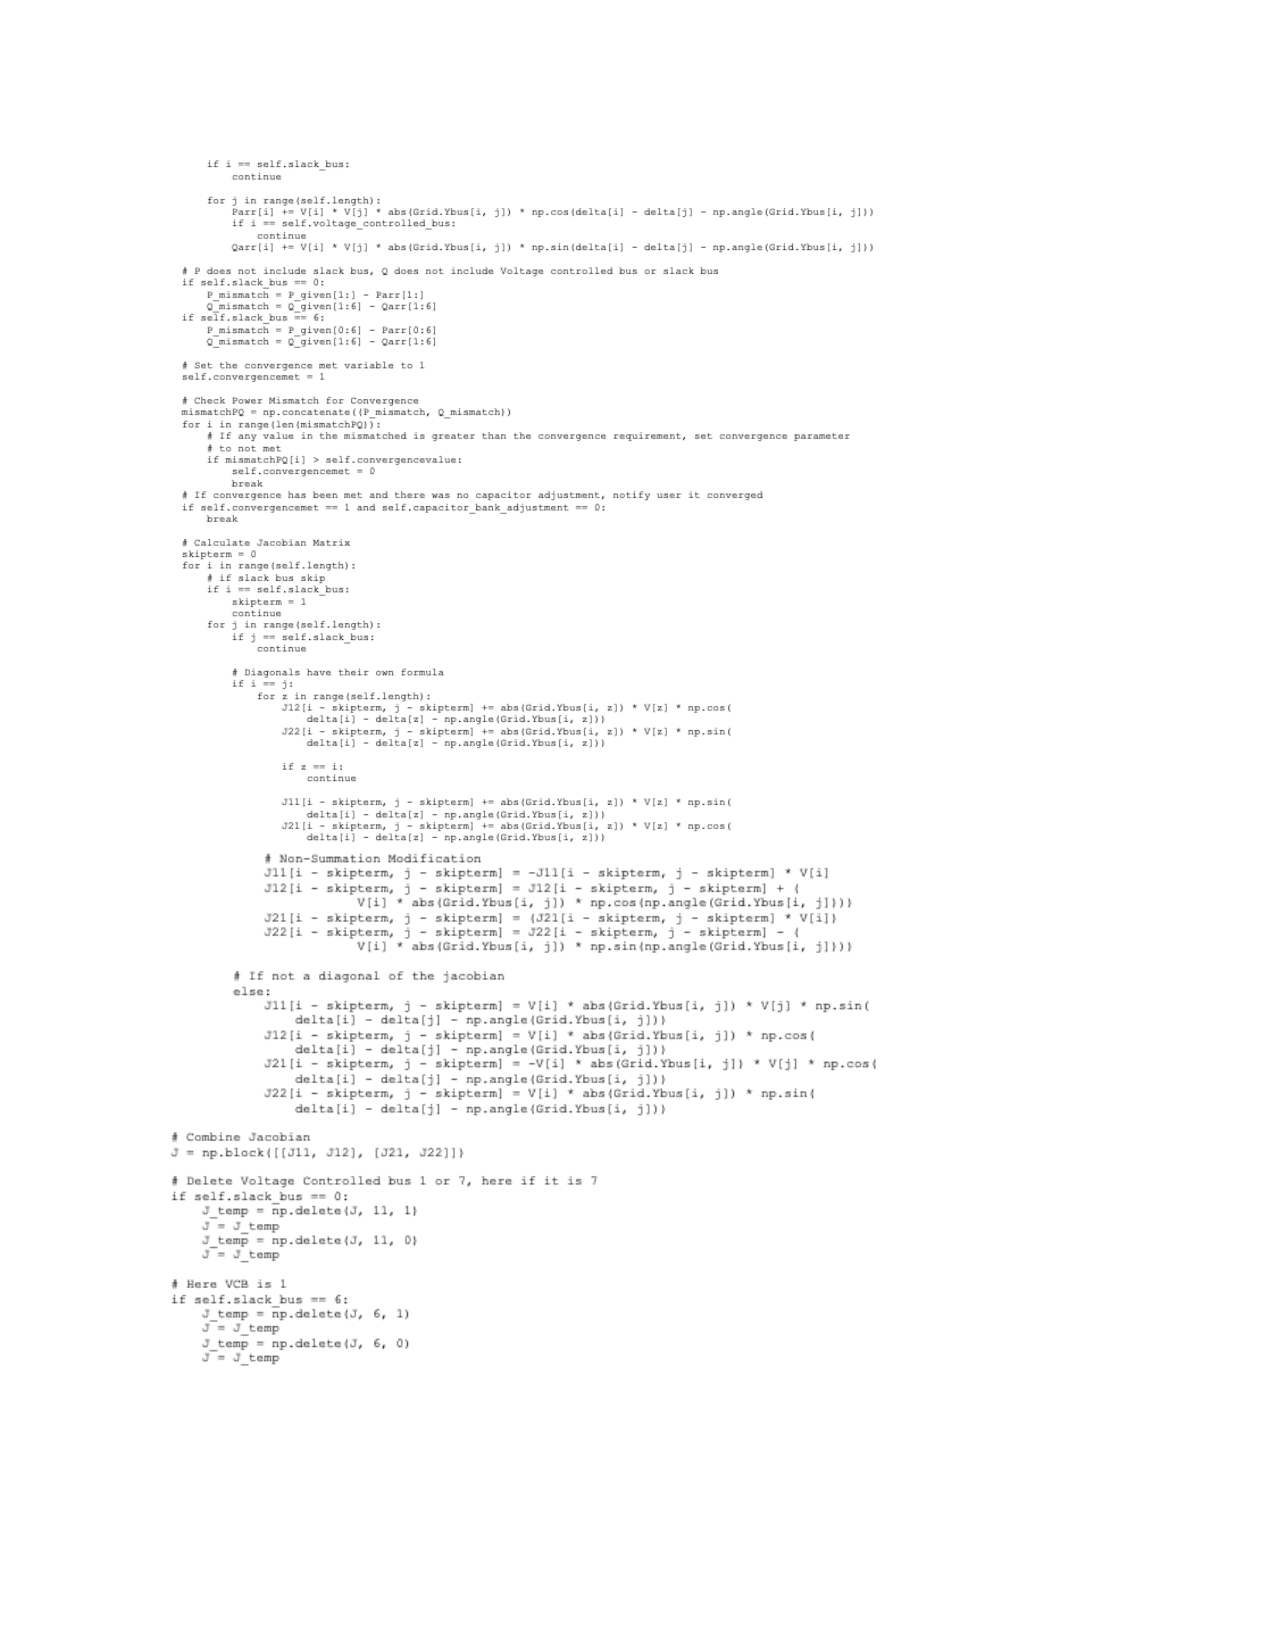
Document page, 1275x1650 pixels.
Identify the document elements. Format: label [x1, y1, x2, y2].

picture [150, 847, 901, 1370]
picture [150, 150, 901, 846]
